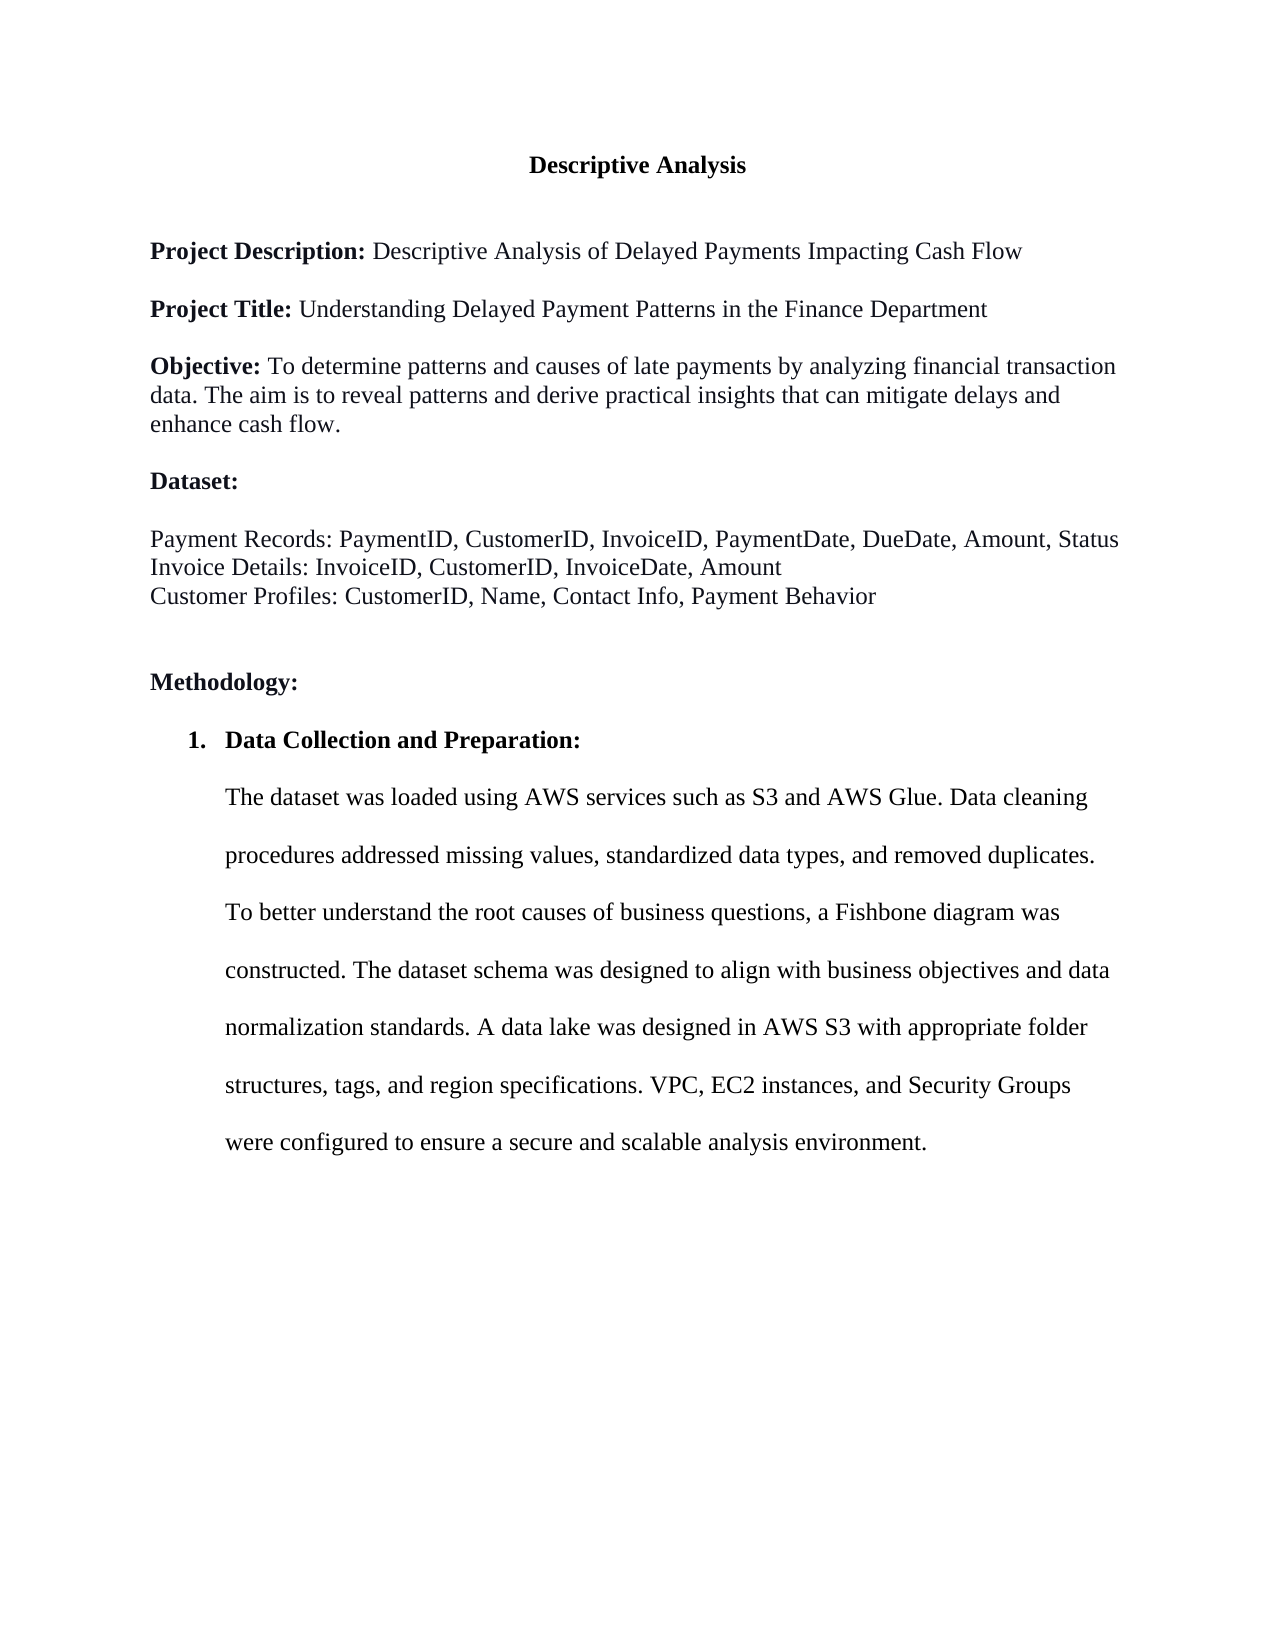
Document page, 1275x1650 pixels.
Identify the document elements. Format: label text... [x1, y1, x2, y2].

text Project Title: Understanding Delayed Payment Patterns in the Finance Department [150, 294, 1125, 322]
text Project Description: Descriptive Analysis of Delayed Payments Impacting Cash Flow [150, 236, 1125, 265]
subtitle Descriptive Analysis [150, 150, 1125, 179]
subtitle Dataset: [150, 466, 1125, 495]
subtitle Data Collection and Preparation: [187, 725, 1125, 754]
text The dataset was loaded using AWS services such as S3 and AWS Glue. Data cleaning procedures addressed missing values, standardized data types, and removed duplicates. To better understand the root causes of business questions, a Fishbone diagram was constructed. The dataset schema was designed to align with business objectives and data normalization standards. A data lake was designed in AWS S3 with appropriate folder structures, tags, and region specifications. VPC, EC2 instances, and Security Groups were configured to ensure a secure and scalable analysis environment. [225, 782, 1125, 1156]
subtitle Methodology: [150, 667, 1125, 696]
text Payment Records: PaymentID, CustomerID, InvoiceID, PaymentDate, DueDate, Amount, Status [150, 524, 1125, 552]
text Customer Profiles: CustomerID, Name, Contact Info, Payment Behavior [150, 581, 1125, 610]
text Objective: To determine patterns and causes of late payments by analyzing financial transaction data. The aim is to reveal patterns and derive practical insights that can mitigate delays and enhance cash flow. [150, 351, 1125, 437]
text Invoice Details: InvoiceID, CustomerID, InvoiceDate, Amount [150, 552, 1125, 581]
